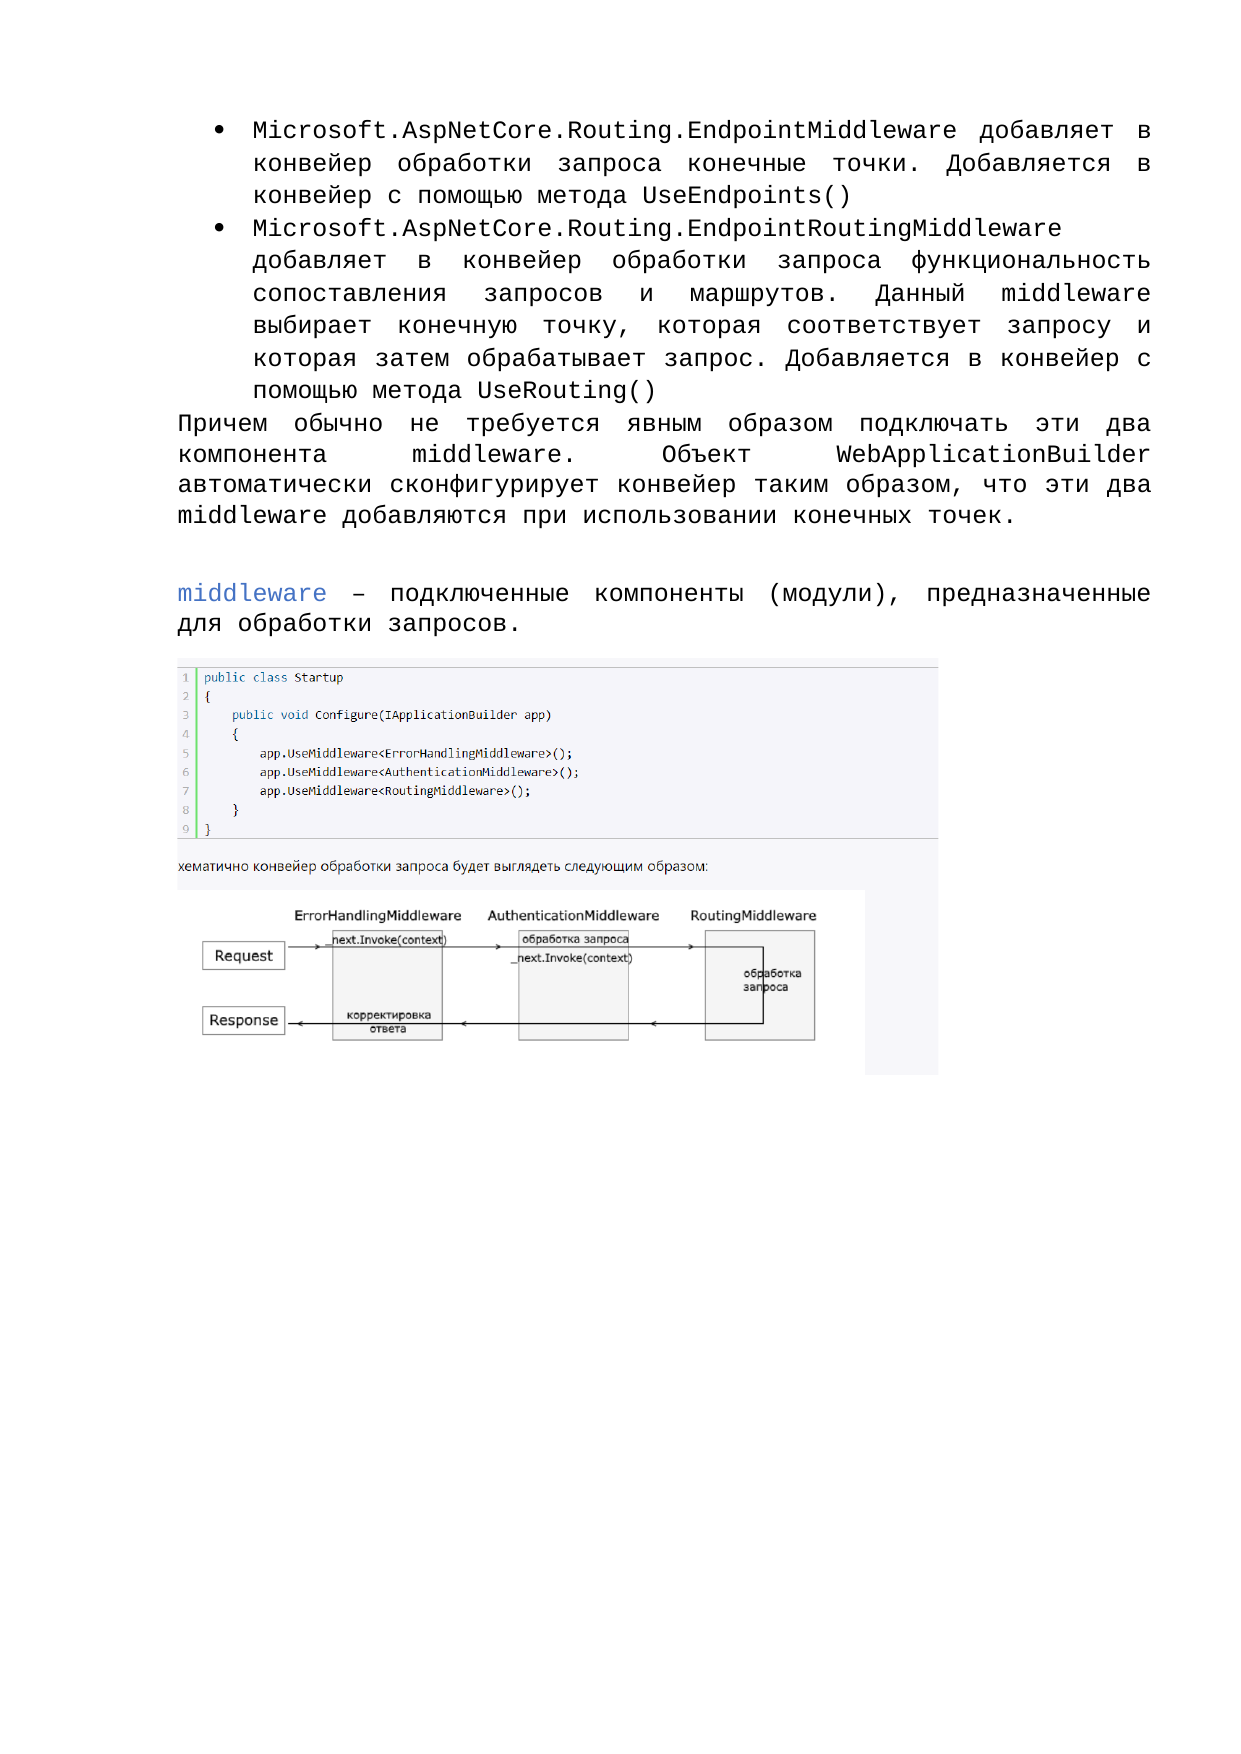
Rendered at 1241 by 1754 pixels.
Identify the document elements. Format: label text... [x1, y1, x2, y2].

list Microsoft.AspNetCore.Routing.EndpointRoutingMiddleware добавляет в конвейер обработки запроса функциональность сопоставления запросов и маршрутов. Данный middleware выбирает конечную точку, которая соответствует запросу и которая затем обрабатывает запрос. Добавляется в конвейер с помощью метода UseRouting() [215, 216, 1152, 406]
text Причем обычно не требуется явным образом подключать эти два компонента middleware. Объект WebApplicationBuilder автоматически сконфигурирует конвейер таким образом, что эти два middleware добавляются при использовании конечных точек. [177, 411, 1152, 531]
text middleware – подключенные компоненты (модули), предназначенные для обработки запросов. [177, 580, 1152, 639]
list Microsoft.AspNetCore.Routing.EndpointMiddleware добавляет в конвейер обработки запроса конечные точки. Добавляется в конвейер с помощью метода UseEndpoints() [215, 118, 1152, 211]
picture [177, 658, 939, 1075]
